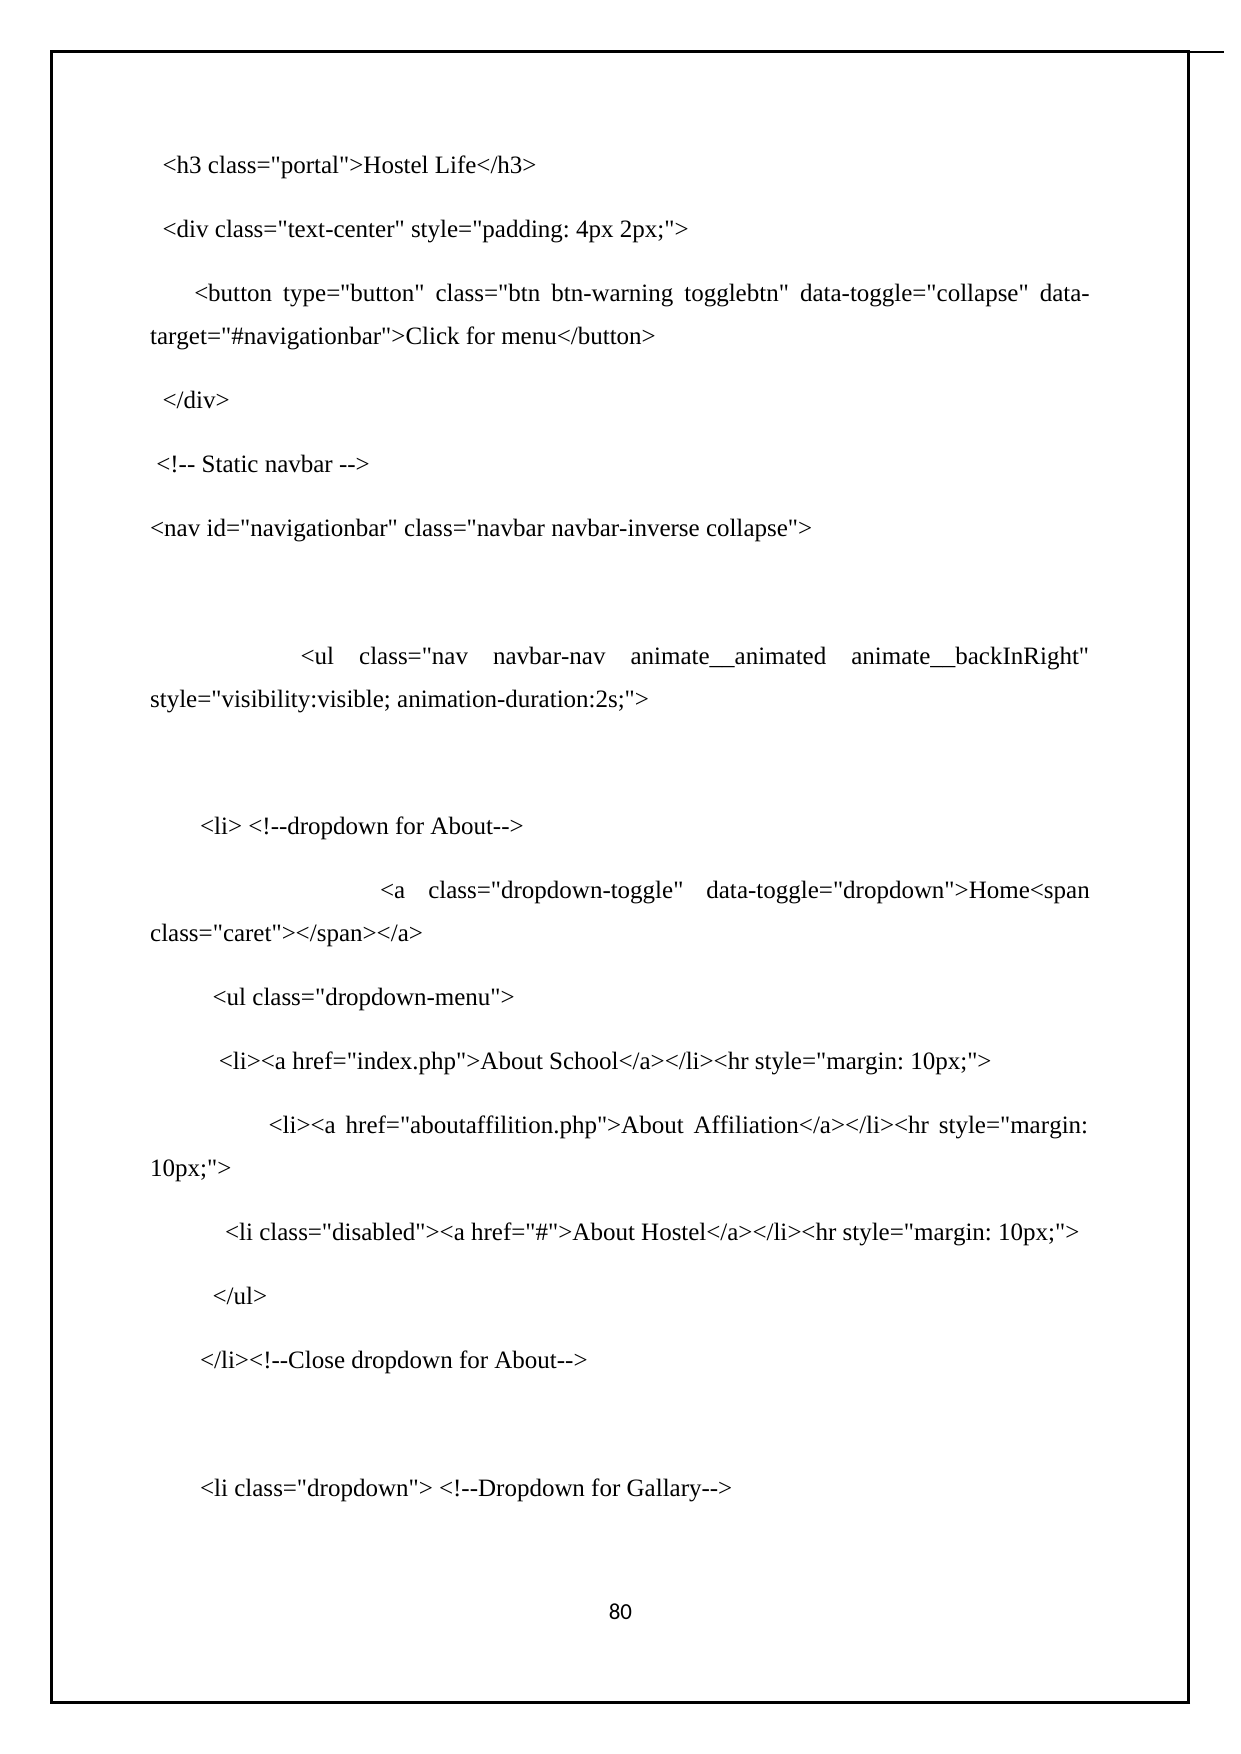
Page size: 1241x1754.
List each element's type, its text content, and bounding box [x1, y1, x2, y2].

text <h3 class="portal">Hostel Life</h3> [150, 150, 1090, 179]
text <a class="dropdown-toggle" data-toggle="dropdown">Home<span class="caret"></span></a> [150, 875, 1090, 947]
text <div class="text-center" style="padding: 4px 2px;"> [150, 214, 1090, 243]
text </div> [150, 385, 1090, 414]
text </li><!--Close dropdown for About--> [150, 1345, 1090, 1373]
text <nav id="navigationbar" class="navbar navbar-inverse collapse"> [150, 513, 1090, 542]
text <li><a href="index.php">About School</a></li><hr style="margin: 10px;"> [150, 1046, 1090, 1074]
text <ul class="dropdown-menu"> [150, 982, 1090, 1011]
text <li class="disabled"><a href="#">About Hostel</a></li><hr style="margin: 10px;"> [150, 1217, 1090, 1246]
text <li><a href="aboutaffilition.php">About Affiliation</a></li><hr style="margin: 10px;"> [150, 1110, 1090, 1182]
text <ul class="nav navbar-nav animate__animated animate__backInRight" style="visibility:visible; animation-duration:2s;"> [150, 641, 1090, 713]
text </ul> [150, 1281, 1090, 1309]
text <li class="dropdown"> <!--Dropdown for Gallary--> [150, 1473, 1090, 1501]
text <!-- Static navbar --> [150, 449, 1090, 478]
text <li> <!--dropdown for About--> [150, 811, 1090, 839]
text <button type="button" class="btn btn-warning togglebtn" data-toggle="collapse" data-target="#navigationbar">Click for menu</button> [150, 278, 1090, 350]
